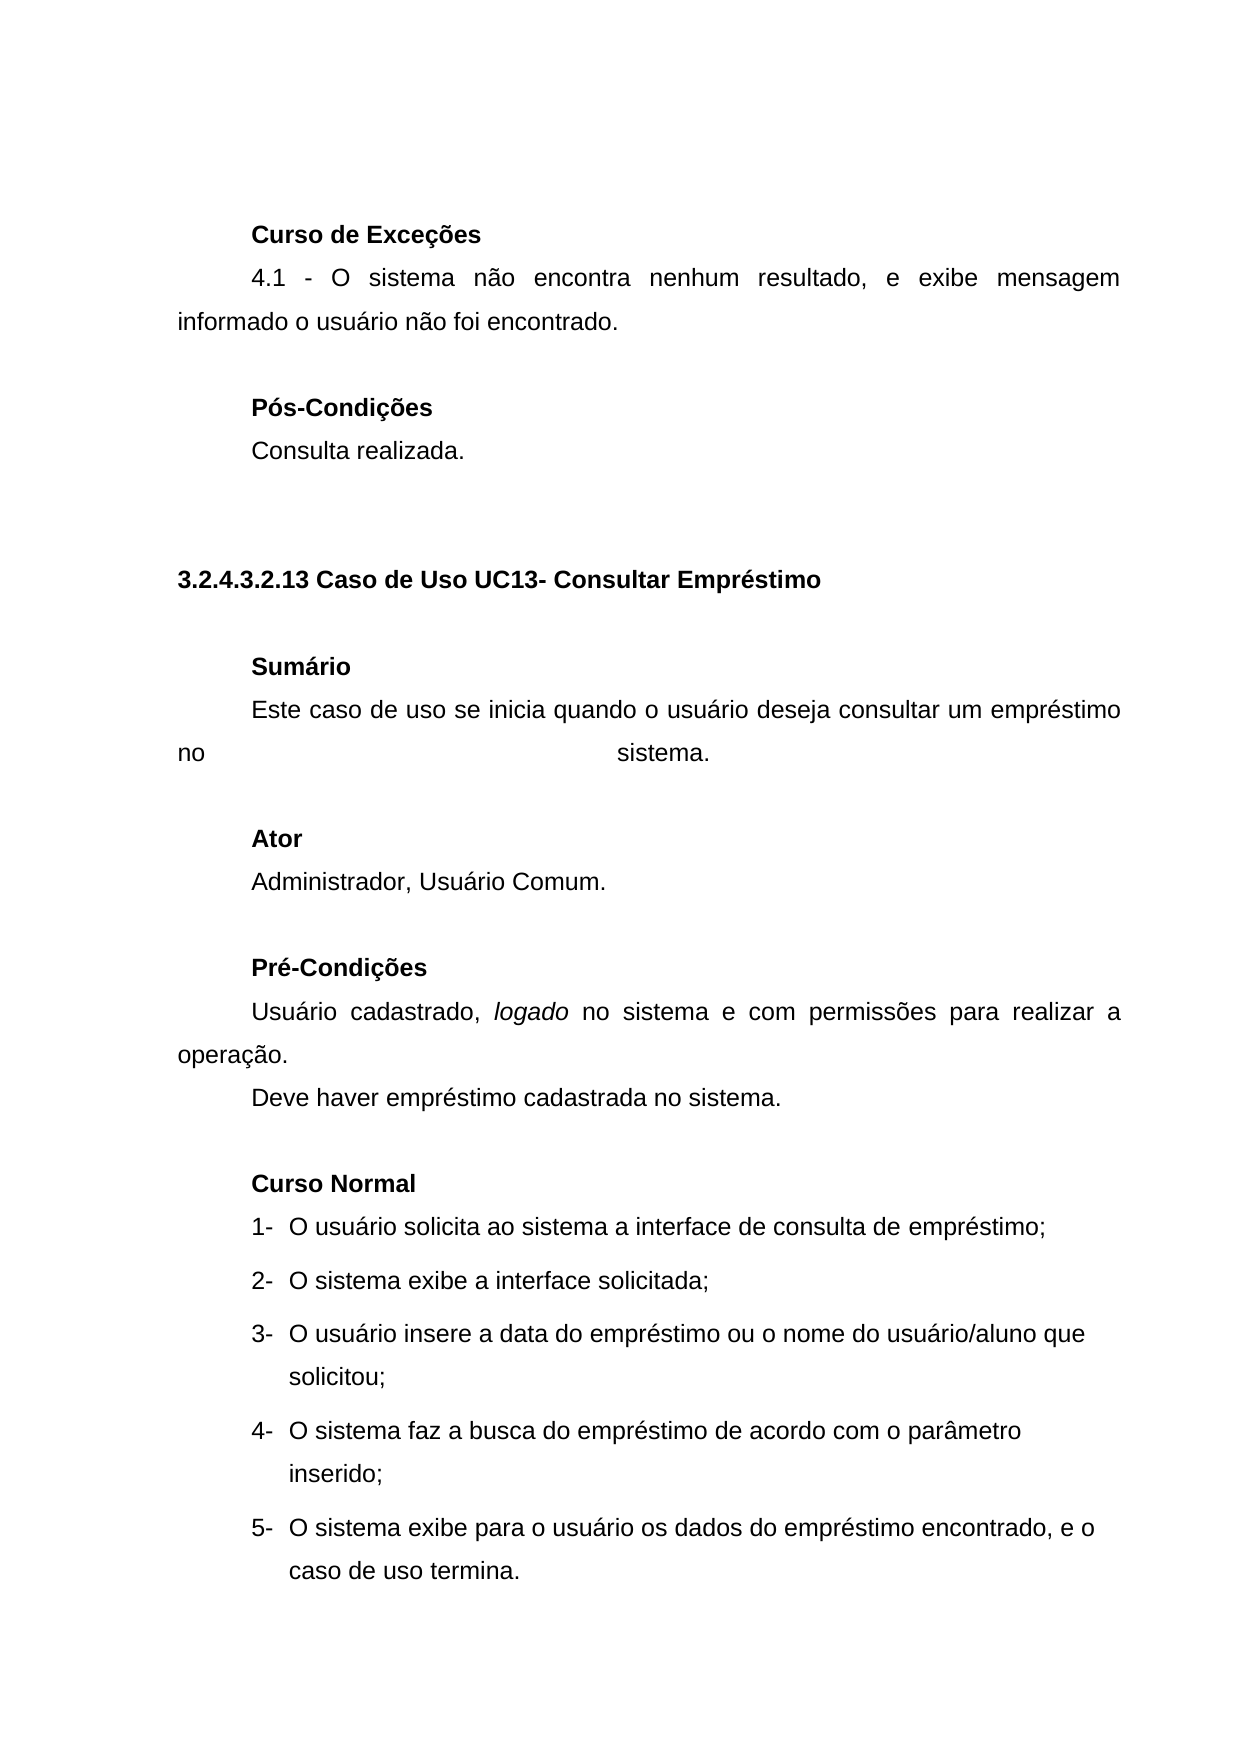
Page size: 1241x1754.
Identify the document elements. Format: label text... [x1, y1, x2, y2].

text 3.2.4.3.2.13 Caso de Uso UC13- Consultar Empréstimo [177, 565, 1122, 594]
text Ator [177, 824, 1122, 853]
text Curso de Exceções [177, 220, 1122, 249]
list O sistema exibe para o usuário os dados do empréstimo encontrado, e o caso de uso termina. [251, 1513, 1122, 1584]
text Pré-Condições [177, 953, 1122, 982]
list O sistema faz a busca do empréstimo de acordo com o parâmetro inserido; [251, 1416, 1122, 1488]
text Sumário [177, 652, 1122, 680]
text Consulta realizada. [177, 436, 1122, 465]
list O sistema exibe a interface solicitada; [251, 1266, 1122, 1294]
text Pós-Condições [177, 393, 1122, 422]
text Usuário cadastrado, logado no sistema e com permissões para realizar a operação. [177, 997, 1122, 1068]
text Este caso de uso se inicia quando o usuário deseja consultar um empréstimo no sistema. [177, 695, 1122, 810]
list O usuário insere a data do empréstimo ou o nome do usuário/aluno que solicitou; [251, 1319, 1122, 1391]
text Deve haver empréstimo cadastrada no sistema. [177, 1083, 1122, 1112]
text Curso Normal [177, 1169, 1122, 1198]
text 4.1 - O sistema não encontra nenhum resultado, e exibe mensagem informado o usuário não foi encontrado. [177, 263, 1122, 335]
list O usuário solicita ao sistema a interface de consulta de empréstimo; [251, 1212, 1122, 1241]
text Administrador, Usuário Comum. [177, 867, 1122, 896]
